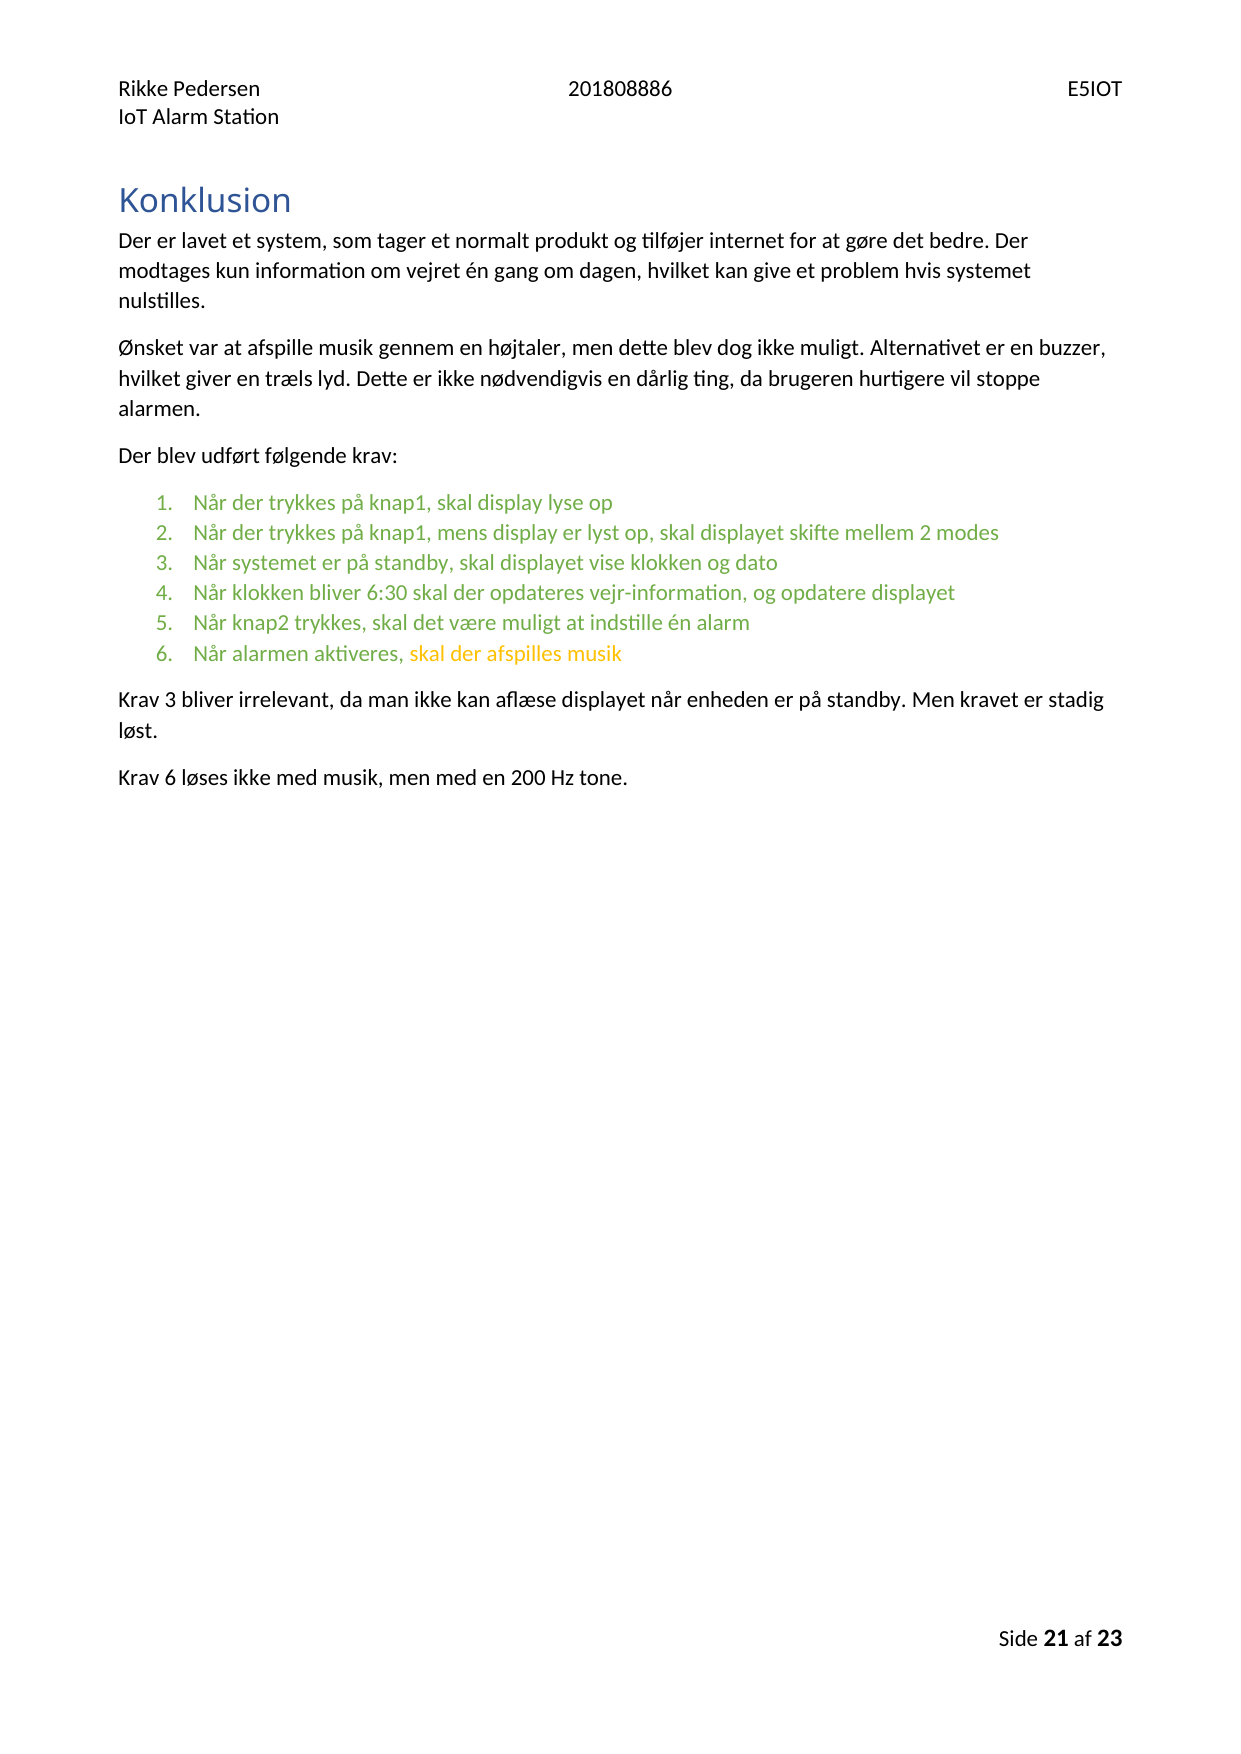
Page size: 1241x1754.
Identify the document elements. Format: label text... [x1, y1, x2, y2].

text Krav 6 løses ikke med musik, men med en 200 Hz tone. [118, 763, 1122, 791]
subtitle Konklusion [118, 177, 1122, 223]
list Når systemet er på standby, skal displayet vise klokken og dato [156, 548, 1122, 576]
list Når der trykkes på knap1, mens display er lyst op, skal displayet skifte mellem 2 modes [156, 518, 1122, 546]
text Der blev udført følgende krav: [118, 441, 1122, 469]
text Ønsket var at afspille musik gennem en højtaler, men dette blev dog ikke muligt. Alternativet er en buzzer, hvilket giver en træls lyd. Dette er ikke nødvendigvis en dårlig ting, da brugeren hurtigere vil stoppe alarmen. [118, 333, 1122, 422]
text Der er lavet et system, som tager et normalt produkt og tilføjer internet for at gøre det bedre. Der modtages kun information om vejret én gang om dagen, hvilket kan give et problem hvis systemet nulstilles. [118, 226, 1122, 314]
list Når der trykkes på knap1, skal display lyse op [156, 488, 1122, 516]
text Krav 3 bliver irrelevant, da man ikke kan aflæse displayet når enheden er på standby. Men kravet er stadig løst. [118, 686, 1122, 744]
list Når alarmen aktiveres, skal der afspilles musik [156, 639, 1122, 667]
list Når knap2 trykkes, skal det være muligt at indstille én alarm [156, 608, 1122, 636]
list Når klokken bliver 6:30 skal der opdateres vejr-information, og opdatere displayet [156, 578, 1122, 606]
